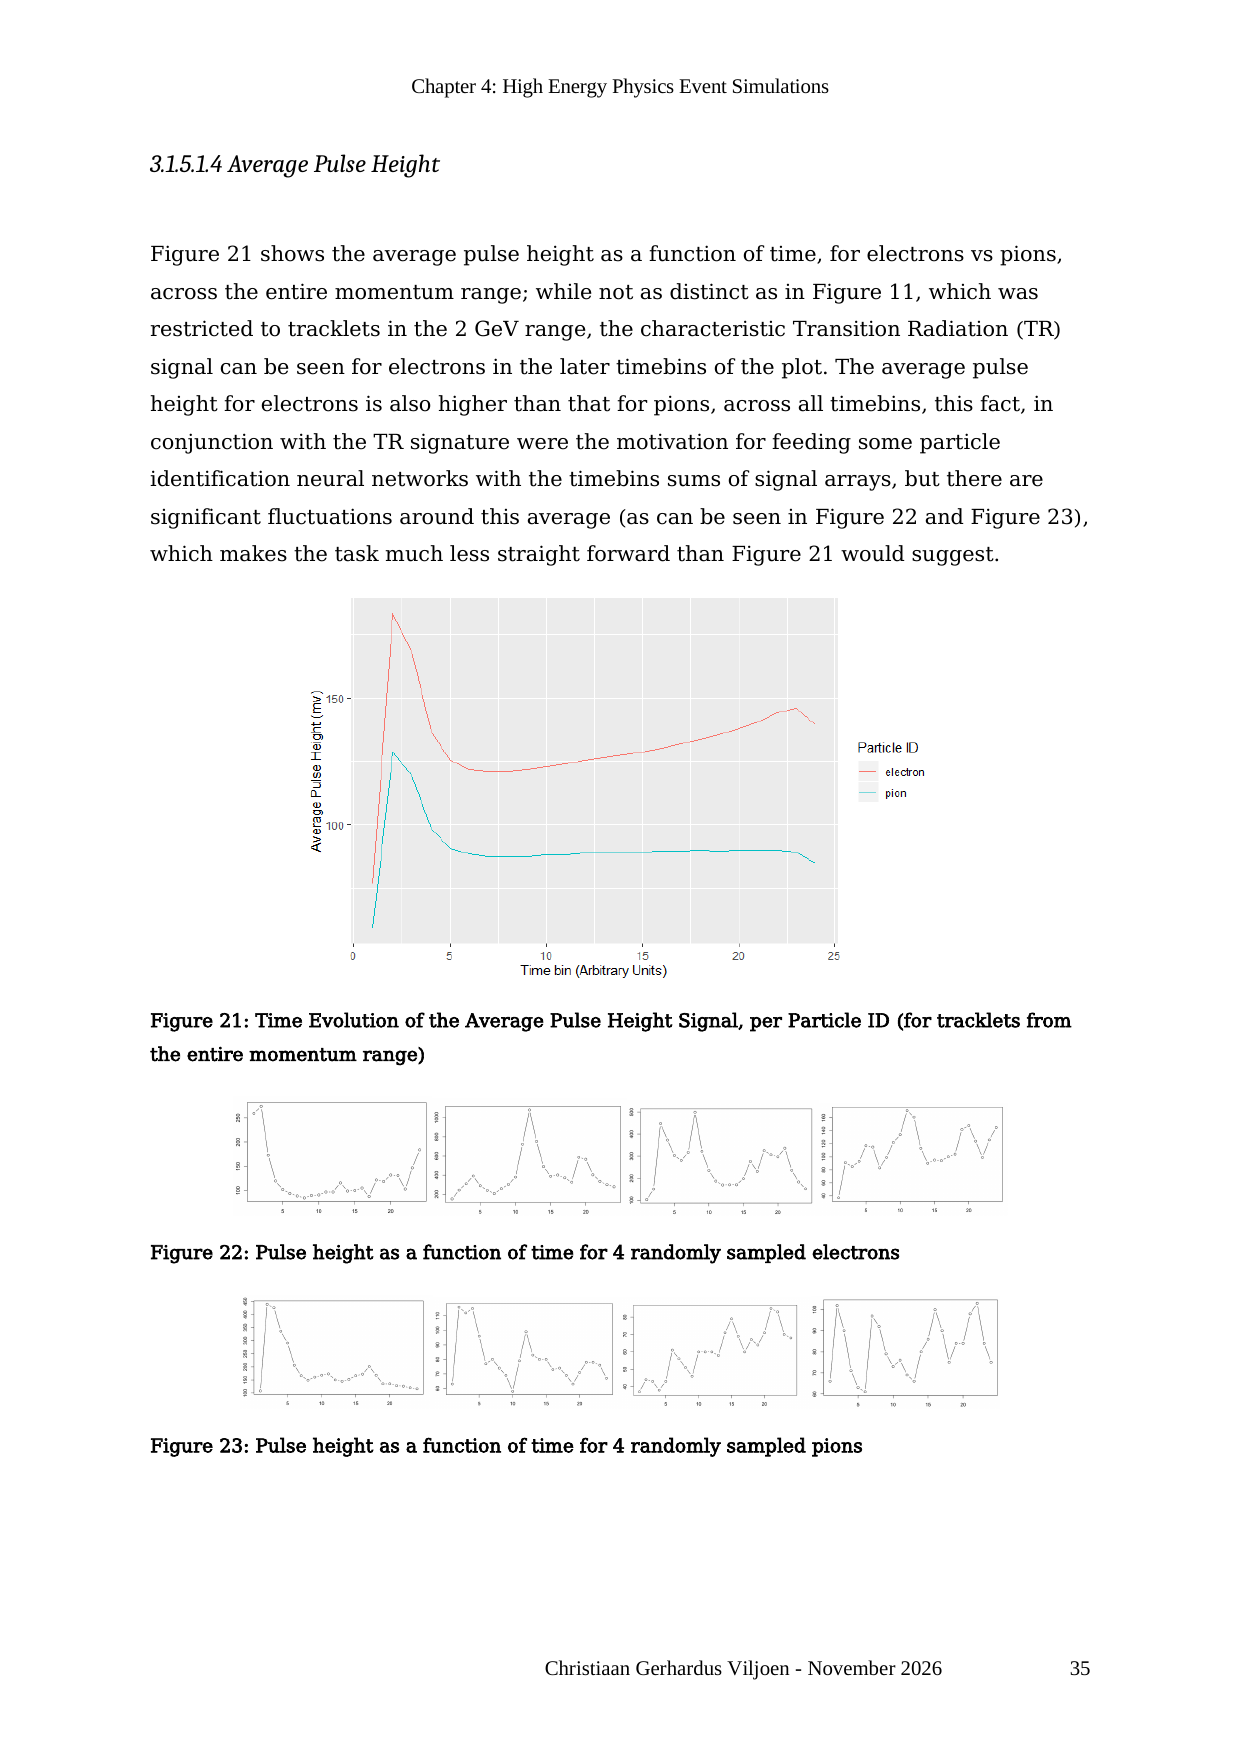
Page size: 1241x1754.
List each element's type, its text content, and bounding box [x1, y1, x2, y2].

subtitle Average Pulse Height [150, 150, 1090, 179]
picture [239, 1295, 1001, 1409]
text Figure 18 shows the average pulse height as a function of time, for electrons vs pions, across the entire momentum range; while not as distinct as in Figure 8, which was restricted to tracklets in the 2 GeV range, the characteristic Transition Radiation (TR) signal can be seen for electrons in the later timebins of the plot. The average pulse height for electrons is also higher than that for pions, across all timebins, this fact, in conjunction with the TR signature were the motivation for feeding some particle identification neural networks with the timebins sums of signal arrays, but there are significant fluctuations around this average (as can be seen in Figure 19 and Figure 20), which makes the task much less straight forward than Figure 18 would suggest. [150, 241, 1090, 566]
picture [232, 1096, 1008, 1216]
picture [302, 591, 938, 984]
